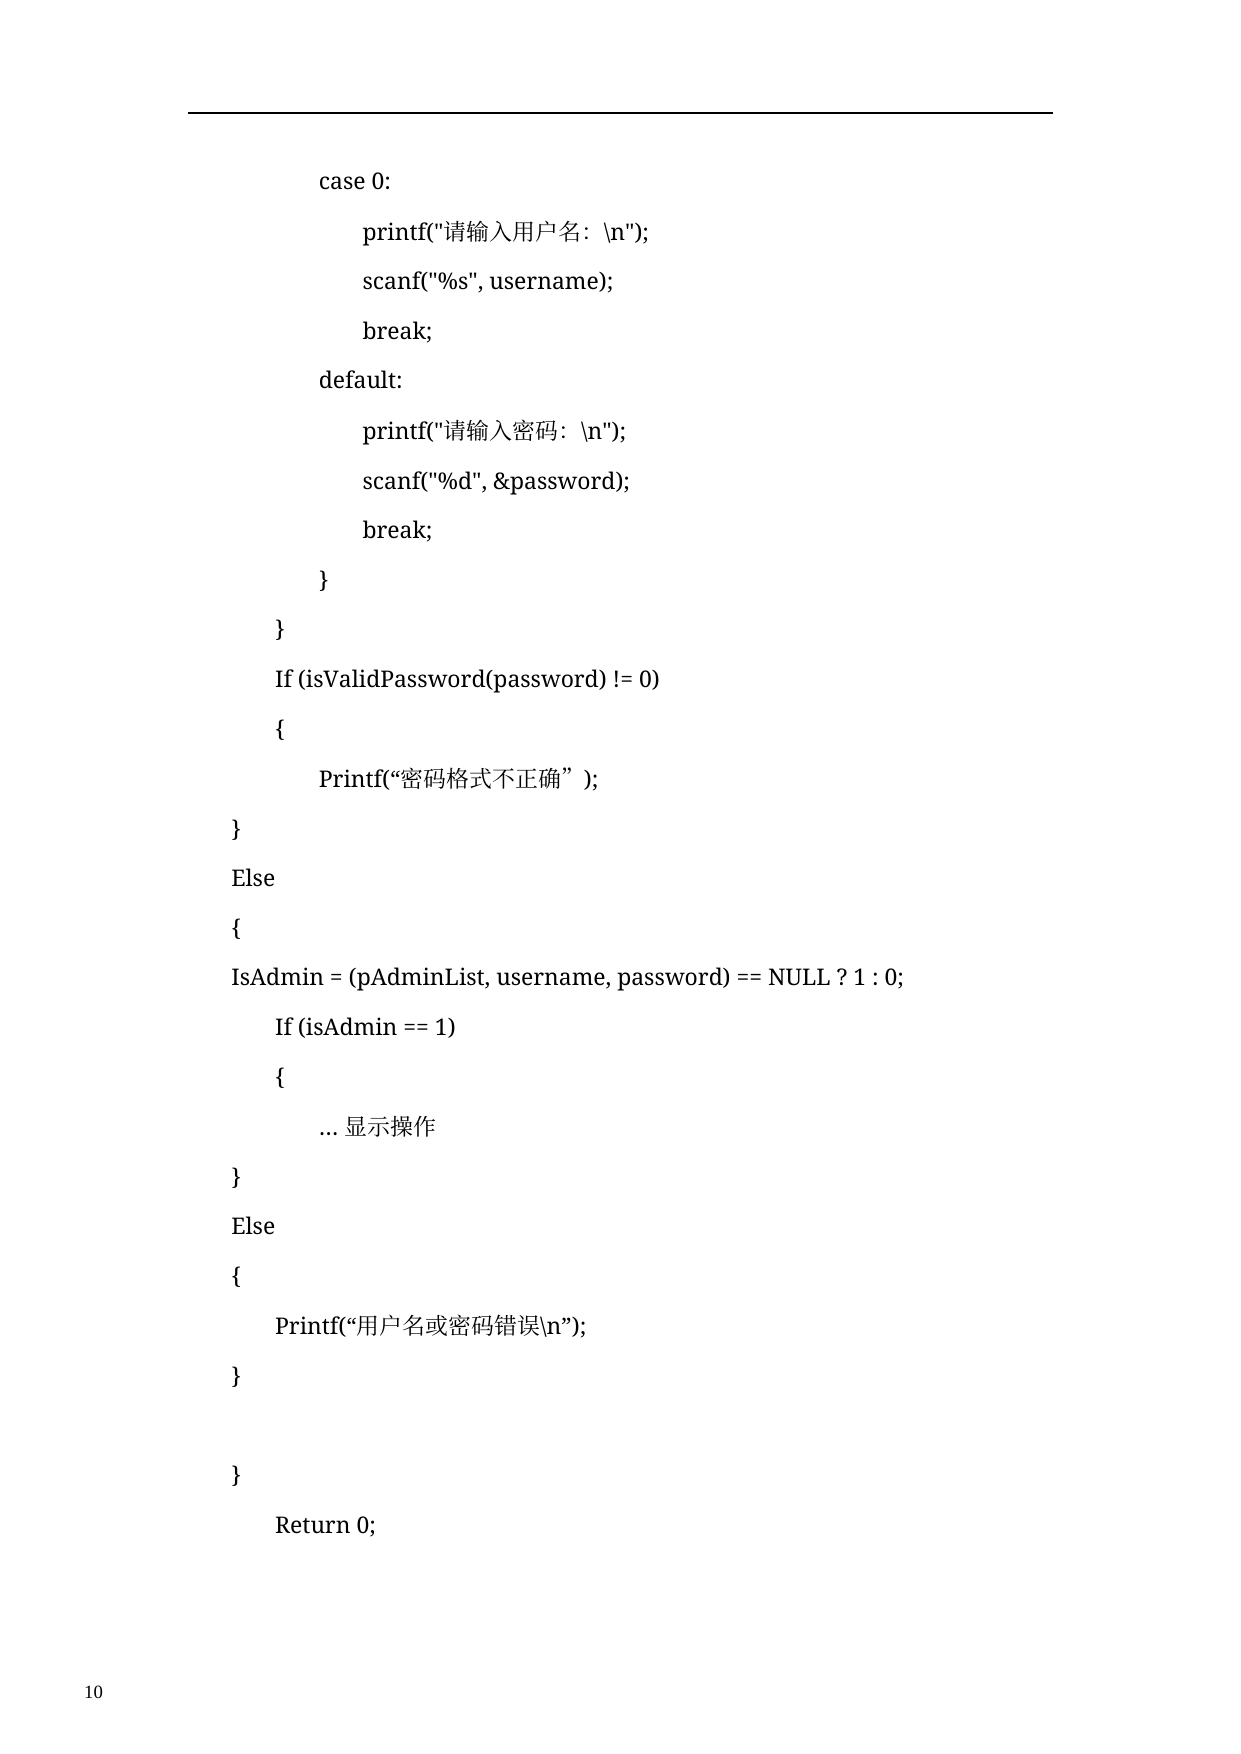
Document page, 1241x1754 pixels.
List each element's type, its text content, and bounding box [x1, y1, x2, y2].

text } [187, 1358, 1053, 1392]
text { [187, 1059, 1053, 1093]
text Printf(“密码格式不正确”); [187, 761, 1053, 795]
text { [187, 711, 1053, 745]
text default: [187, 363, 1053, 397]
text { [187, 1258, 1053, 1292]
text Else [187, 861, 1053, 895]
text break; [187, 513, 1053, 547]
text { [187, 910, 1053, 944]
text } [187, 1458, 1053, 1492]
text } [187, 612, 1053, 646]
text … 显示操作 [187, 1109, 1053, 1143]
text If (isAdmin == 1) [187, 1009, 1053, 1043]
text scanf("%d", &password); [187, 463, 1053, 497]
text Printf(“用户名或密码错误\n”); [187, 1308, 1053, 1342]
text break; [187, 313, 1053, 347]
text IsAdmin = (pAdminList, username, password) == NULL ? 1 : 0; [187, 960, 1053, 994]
text case 0: [187, 164, 1053, 198]
text printf("请输入用户名：\n"); [187, 213, 1053, 247]
text Return 0; [187, 1507, 1053, 1541]
text scanf("%s", username); [187, 264, 1053, 298]
text } [187, 811, 1053, 845]
text If (isValidPassword(password) != 0) [187, 662, 1053, 696]
text } [187, 1159, 1053, 1193]
text } [187, 562, 1053, 596]
text Else [187, 1209, 1053, 1243]
text printf("请输入密码：\n"); [187, 413, 1053, 447]
